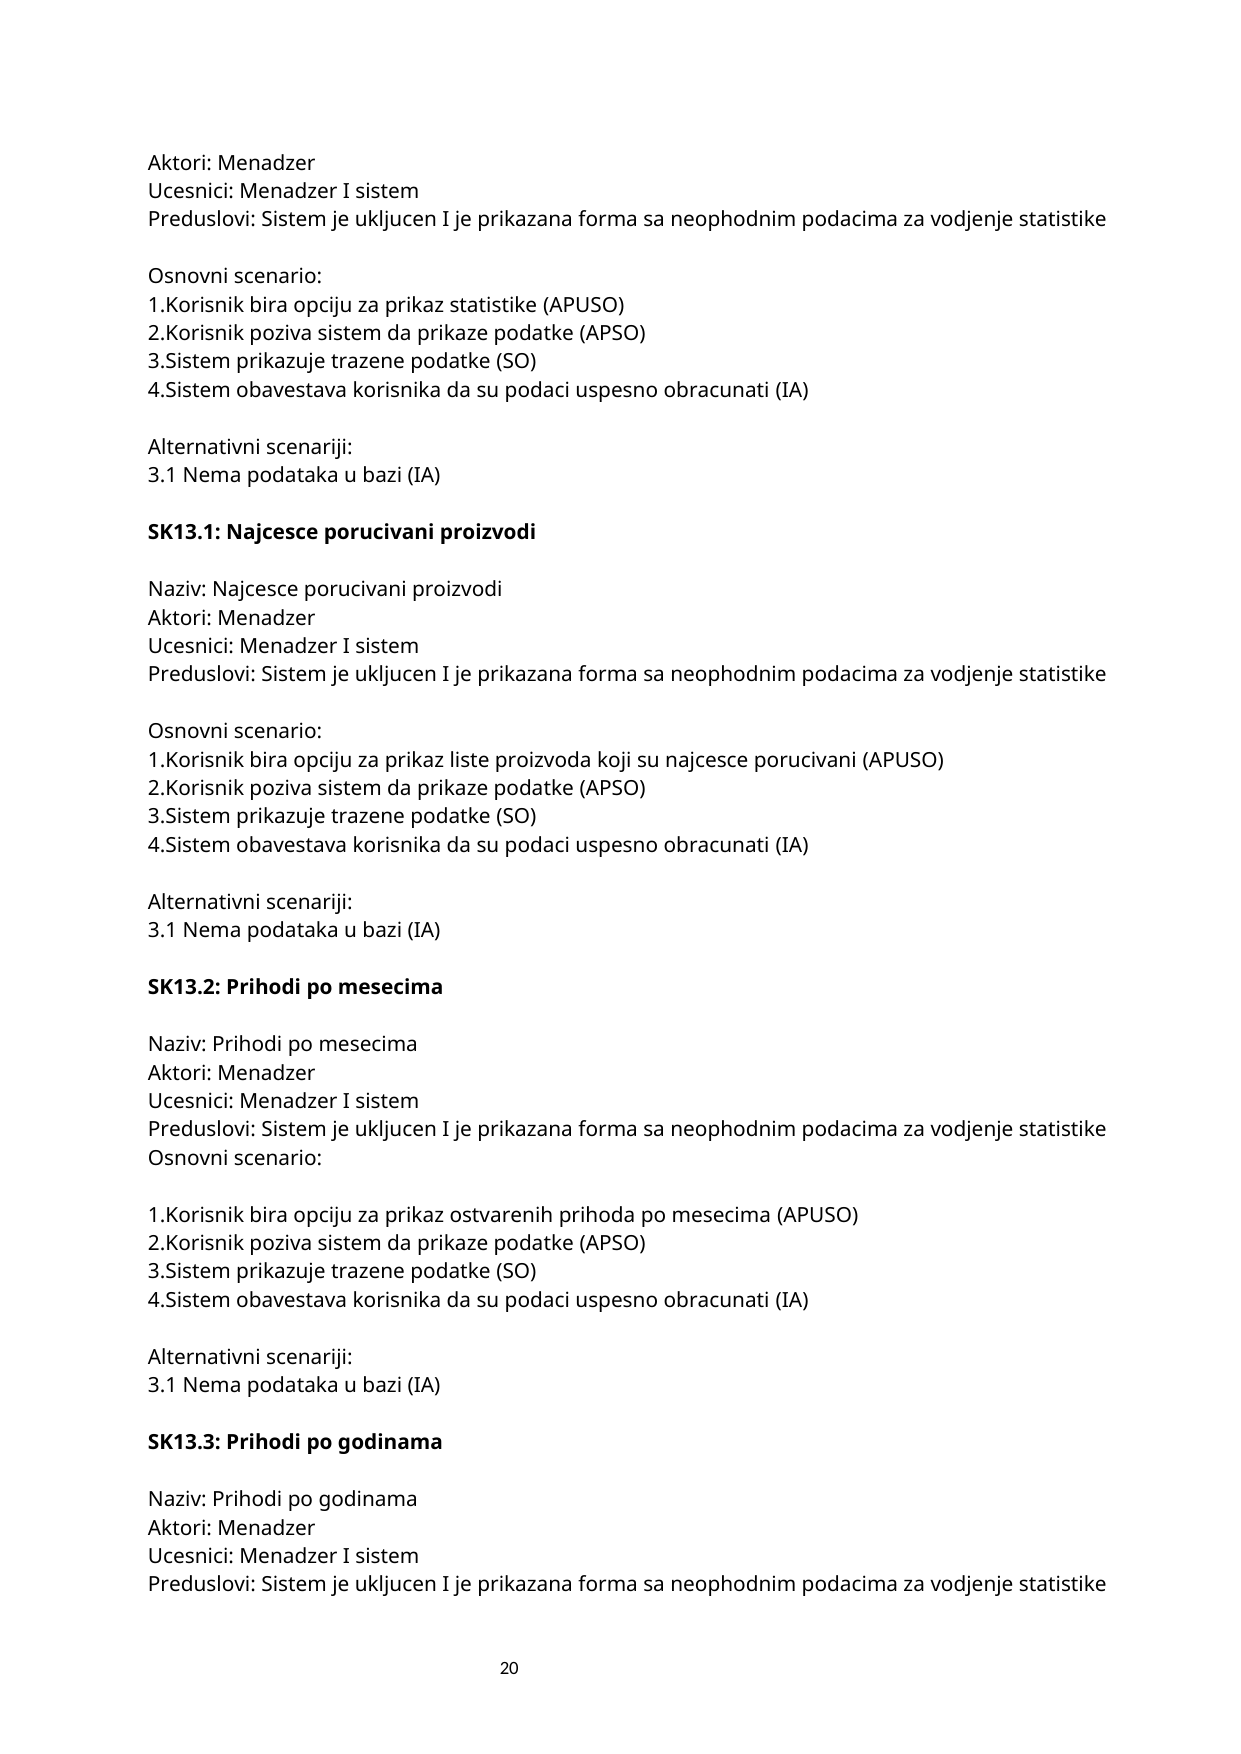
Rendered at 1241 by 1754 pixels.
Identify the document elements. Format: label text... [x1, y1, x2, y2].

text 1.Korisnik bira opciju za prikaz ostvarenih prihoda po mesecima (APUSO) [148, 1200, 1152, 1228]
text SK13.2: Prihodi po mesecima [148, 972, 1152, 1001]
text 3.Sistem prikazuje trazene podatke (SO) [148, 1257, 1152, 1285]
text Alternativni scenariji: [148, 432, 1152, 460]
text Aktori: Menadzer [148, 603, 1152, 631]
text 4.Sistem obavestava korisnika da su podaci uspesno obracunati (IA) [148, 1285, 1152, 1313]
text 3.1 Nema podataka u bazi (IA) [148, 1370, 1152, 1399]
text SK13.3: Prihodi po godinama [148, 1427, 1152, 1456]
text Ucesnici: Menadzer I sistem [148, 176, 1152, 204]
text 2.Korisnik poziva sistem da prikaze podatke (APSO) [148, 1228, 1152, 1257]
text Osnovni scenario: [148, 716, 1152, 745]
text Aktori: Menadzer [148, 1058, 1152, 1086]
text Ucesnici: Menadzer I sistem [148, 631, 1152, 659]
text 1.Korisnik bira opciju za prikaz statistike (APUSO) [148, 290, 1152, 318]
text Preduslovi: Sistem je ukljucen I je prikazana forma sa neophodnim podacima za vodjenje statistike [148, 1569, 1152, 1598]
text SK13.1: Najcesce porucivani proizvodi [148, 517, 1152, 546]
text Alternativni scenariji: [148, 887, 1152, 915]
text 4.Sistem obavestava korisnika da su podaci uspesno obracunati (IA) [148, 830, 1152, 858]
text Preduslovi: Sistem je ukljucen I je prikazana forma sa neophodnim podacima za vodjenje statistike Osnovni scenario: [148, 1114, 1152, 1171]
text 4.Sistem obavestava korisnika da su podaci uspesno obracunati (IA) [148, 375, 1152, 403]
text 2.Korisnik poziva sistem da prikaze podatke (APSO) [148, 773, 1152, 802]
text 3.Sistem prikazuje trazene podatke (SO) [148, 802, 1152, 830]
text 2.Korisnik poziva sistem da prikaze podatke (APSO) [148, 318, 1152, 347]
text Alternativni scenariji: [148, 1342, 1152, 1370]
text 1.Korisnik bira opciju za prikaz liste proizvoda koji su najcesce porucivani (APUSO) [148, 745, 1152, 773]
text Osnovni scenario: [148, 261, 1152, 290]
text 3.1 Nema podataka u bazi (IA) [148, 915, 1152, 944]
text Naziv: Prihodi po mesecima [148, 1029, 1152, 1058]
text Preduslovi: Sistem je ukljucen I je prikazana forma sa neophodnim podacima za vodjenje statistike [148, 659, 1152, 688]
text Preduslovi: Sistem je ukljucen I je prikazana forma sa neophodnim podacima za vodjenje statistike [148, 204, 1152, 233]
text Naziv: Najcesce porucivani proizvodi [148, 574, 1152, 603]
text 3.Sistem prikazuje trazene podatke (SO) [148, 347, 1152, 375]
text Ucesnici: Menadzer I sistem [148, 1541, 1152, 1569]
text Aktori: Menadzer [148, 148, 1152, 176]
text 3.1 Nema podataka u bazi (IA) [148, 460, 1152, 489]
text Aktori: Menadzer [148, 1513, 1152, 1541]
text Naziv: Prihodi po godinama [148, 1484, 1152, 1513]
text Ucesnici: Menadzer I sistem [148, 1086, 1152, 1114]
